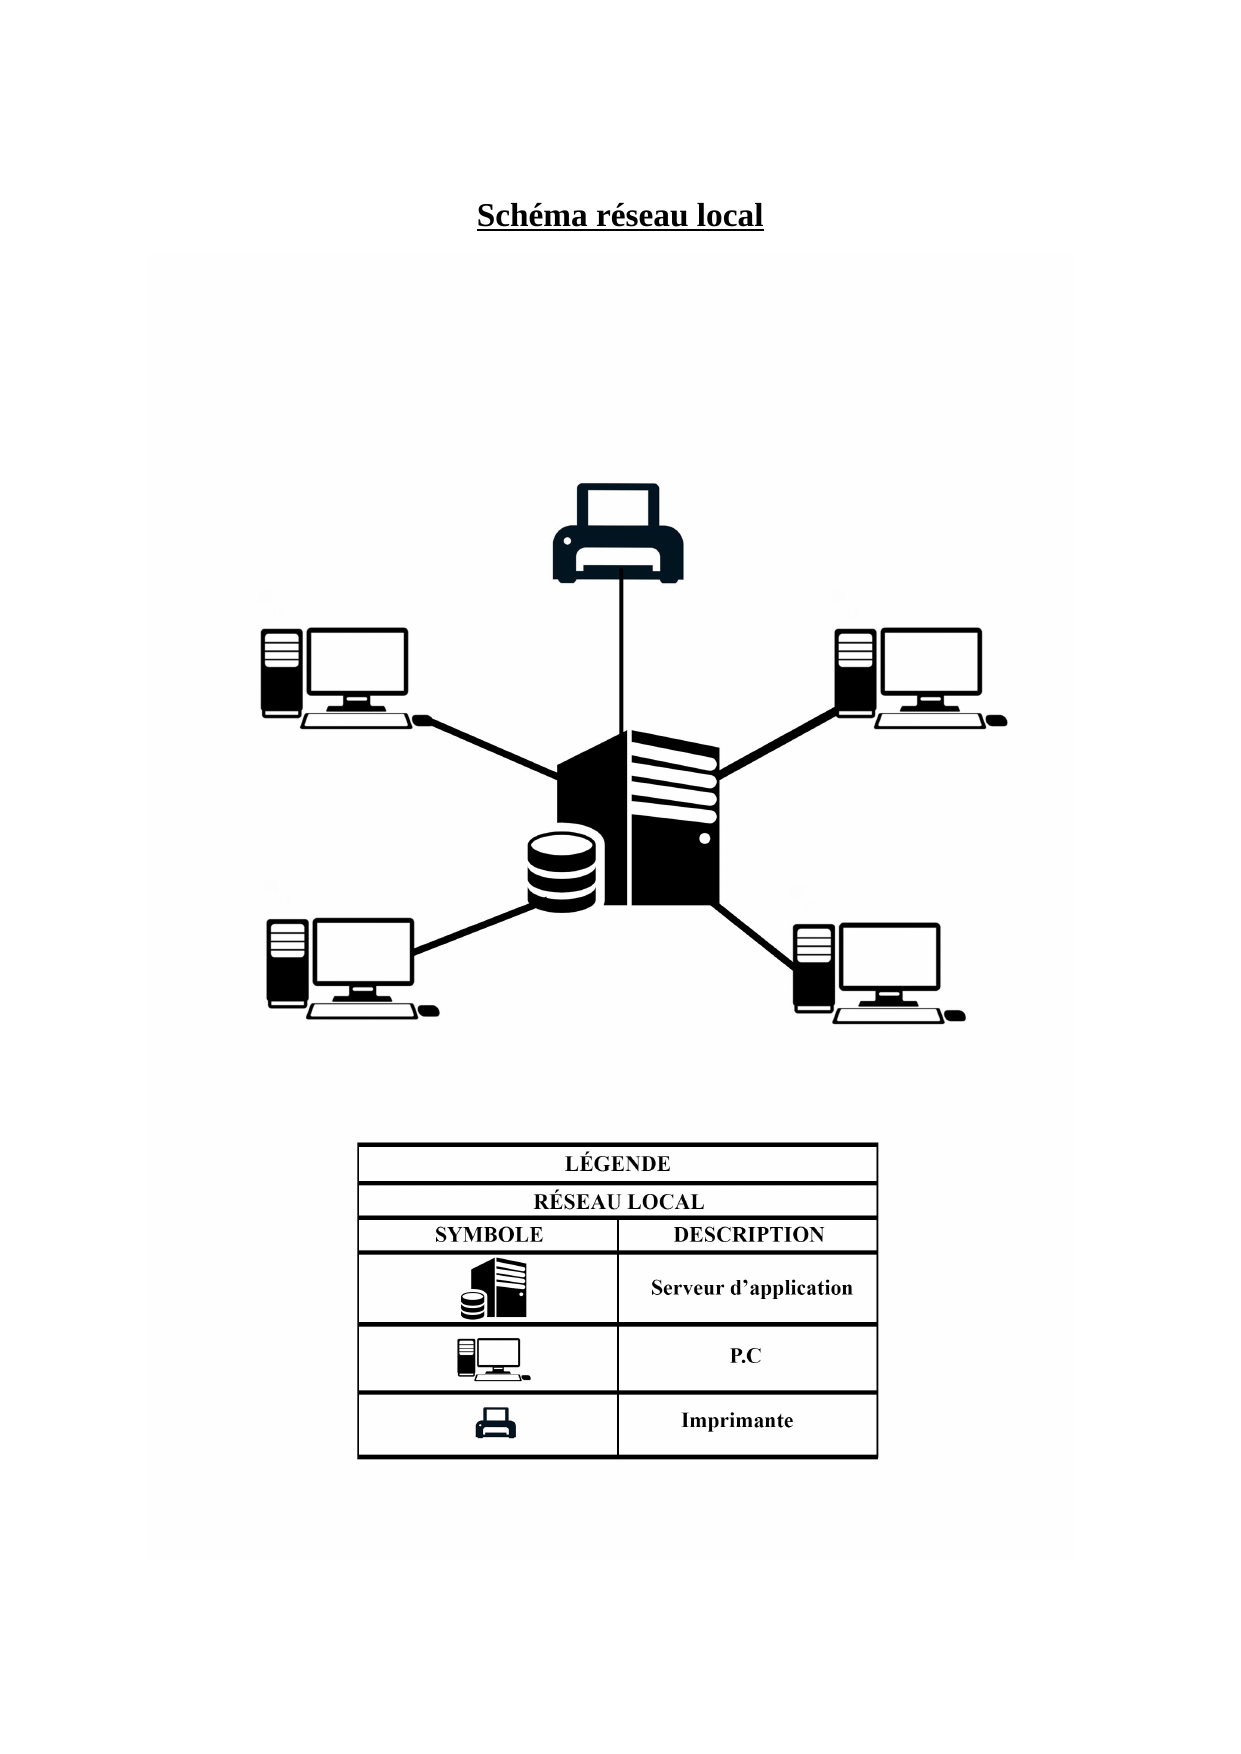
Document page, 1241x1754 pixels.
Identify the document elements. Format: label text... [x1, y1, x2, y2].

picture [147, 253, 1074, 1560]
text Schéma réseau local [148, 195, 1093, 234]
